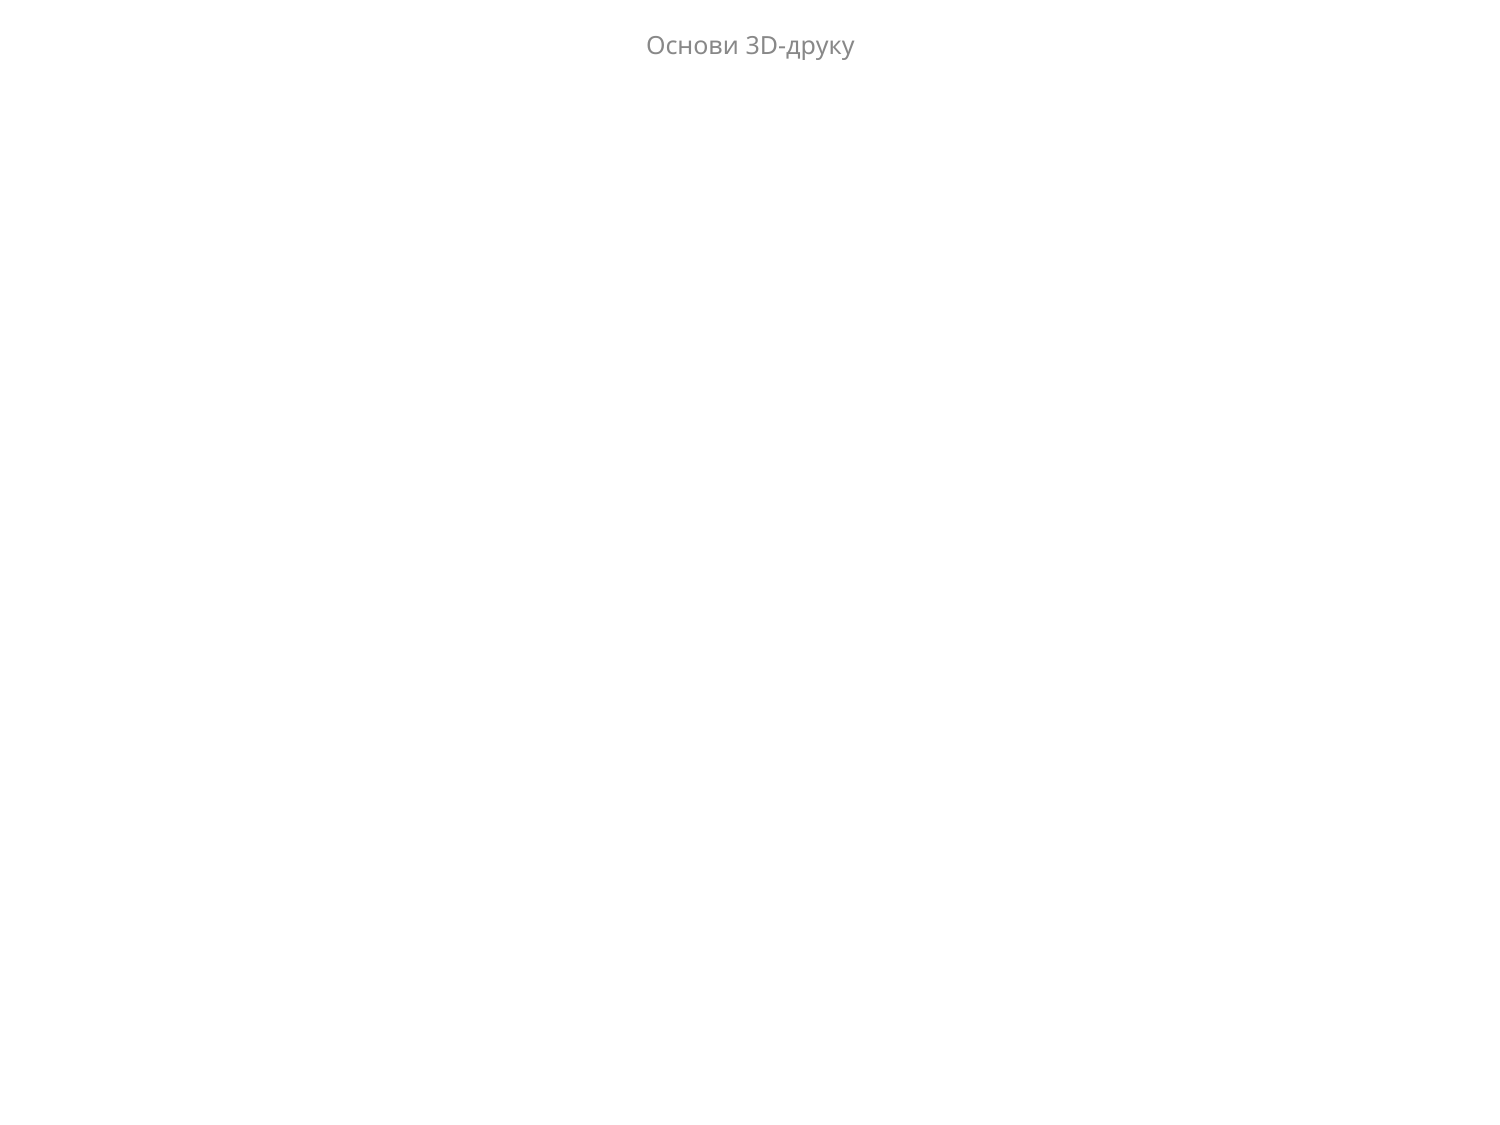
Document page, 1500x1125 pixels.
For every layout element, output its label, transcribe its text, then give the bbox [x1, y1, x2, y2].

text Основи 3D-друку [61, 28, 1439, 62]
